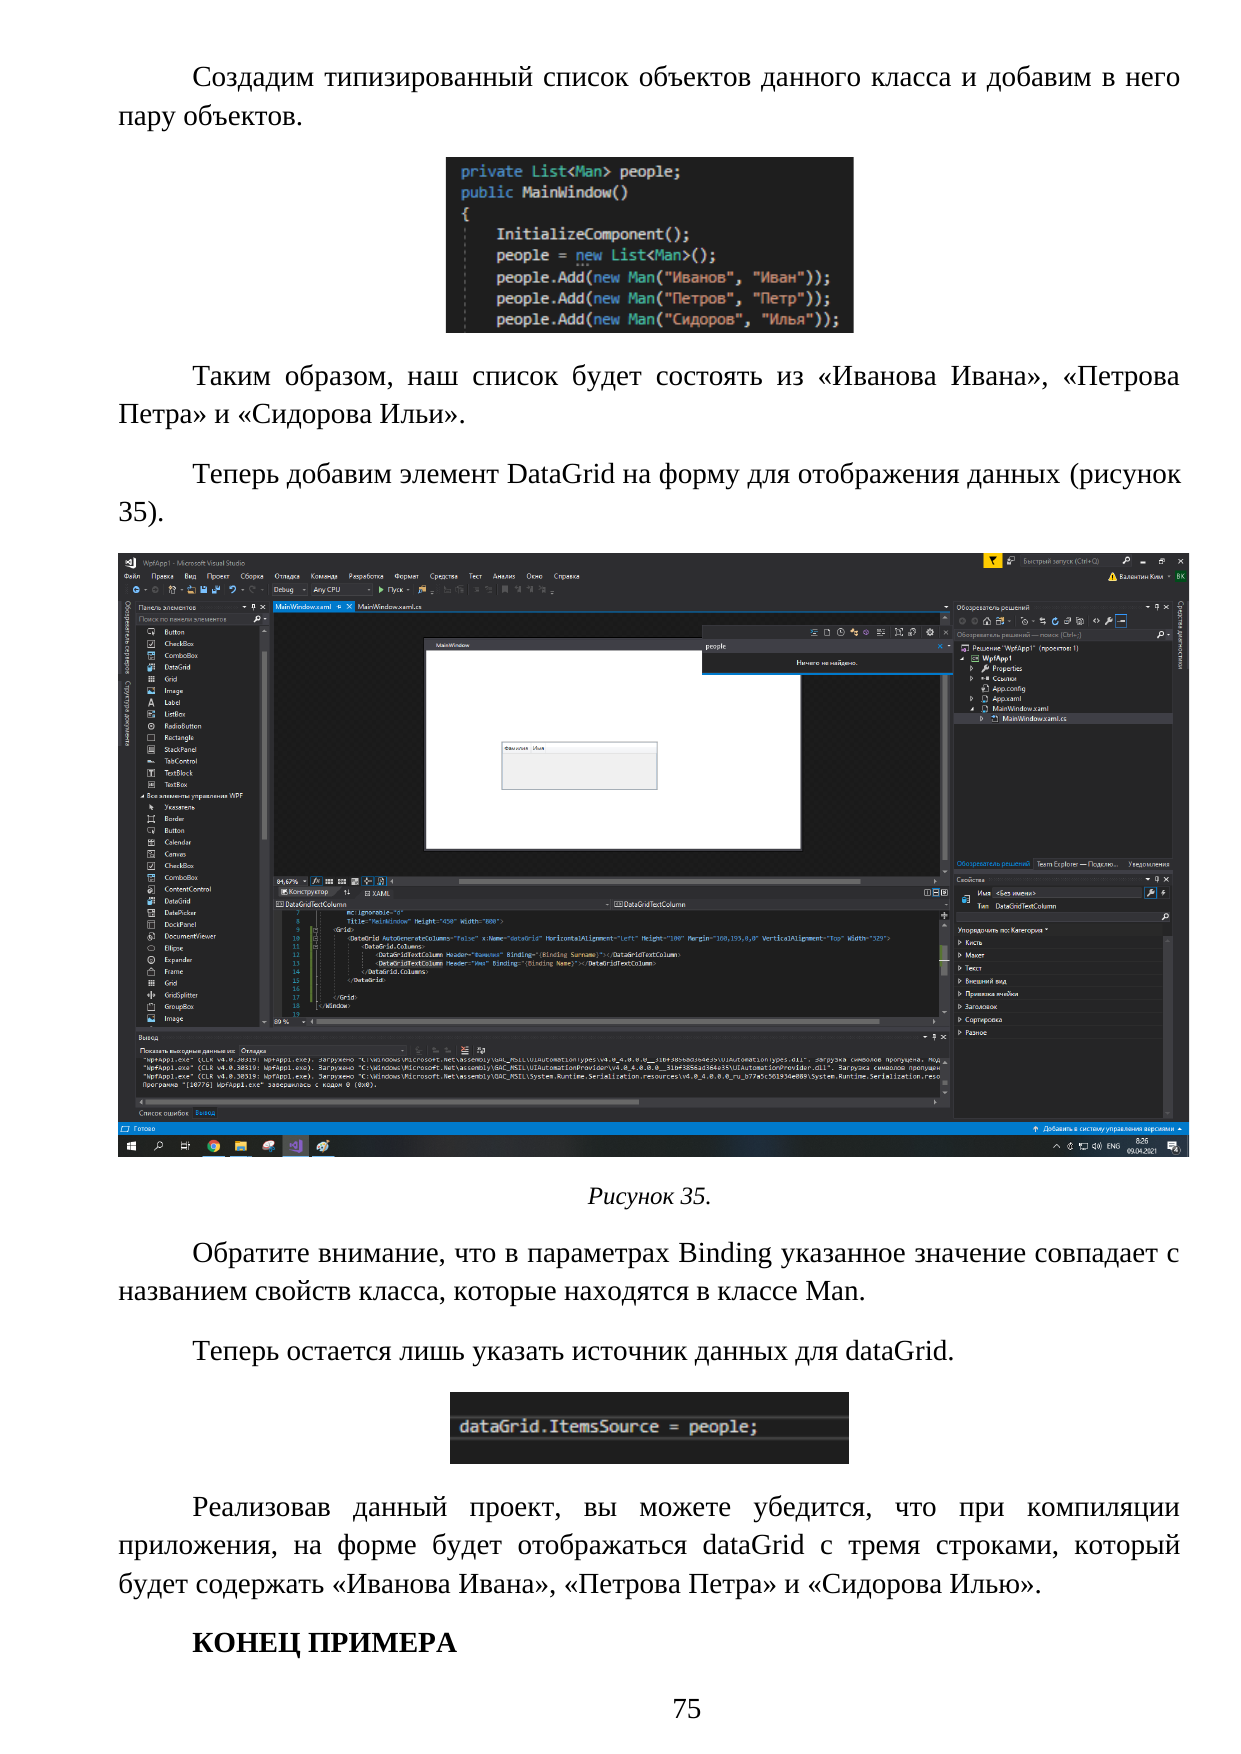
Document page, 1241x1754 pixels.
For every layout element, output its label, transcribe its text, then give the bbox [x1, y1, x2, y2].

text Теперь добавим элемент DataGrid на форму для отображения данных (рисунок 35). [118, 456, 1181, 528]
picture [118, 553, 1190, 1157]
text Рисунок 35. [118, 1181, 1181, 1210]
text КОНЕЦ ПРИМЕРА [118, 1625, 1181, 1659]
text Таким образом, наш список будет состоять из «Иванова Ивана», «Петрова Петра» и «Сидорова Ильи». [118, 358, 1181, 430]
picture [445, 157, 854, 333]
text Создадим типизированный список объектов данного класса и добавим в него пару объектов. [118, 59, 1181, 131]
picture [450, 1392, 849, 1464]
text Реализовав данный проект, вы можете убедится, что при компиляции приложения, на форме будет отображаться dataGrid с тремя строками, который будет содержать «Иванова Ивана», «Петрова Петра» и «Сидорова Илью». [118, 1489, 1181, 1599]
text Теперь остается лишь указать источник данных для dataGrid. [118, 1333, 1181, 1366]
text Обратите внимание, что в параметрах Binding указанное значение совпадает с названием свойств класса, которые находятся в классе Man. [118, 1235, 1181, 1307]
